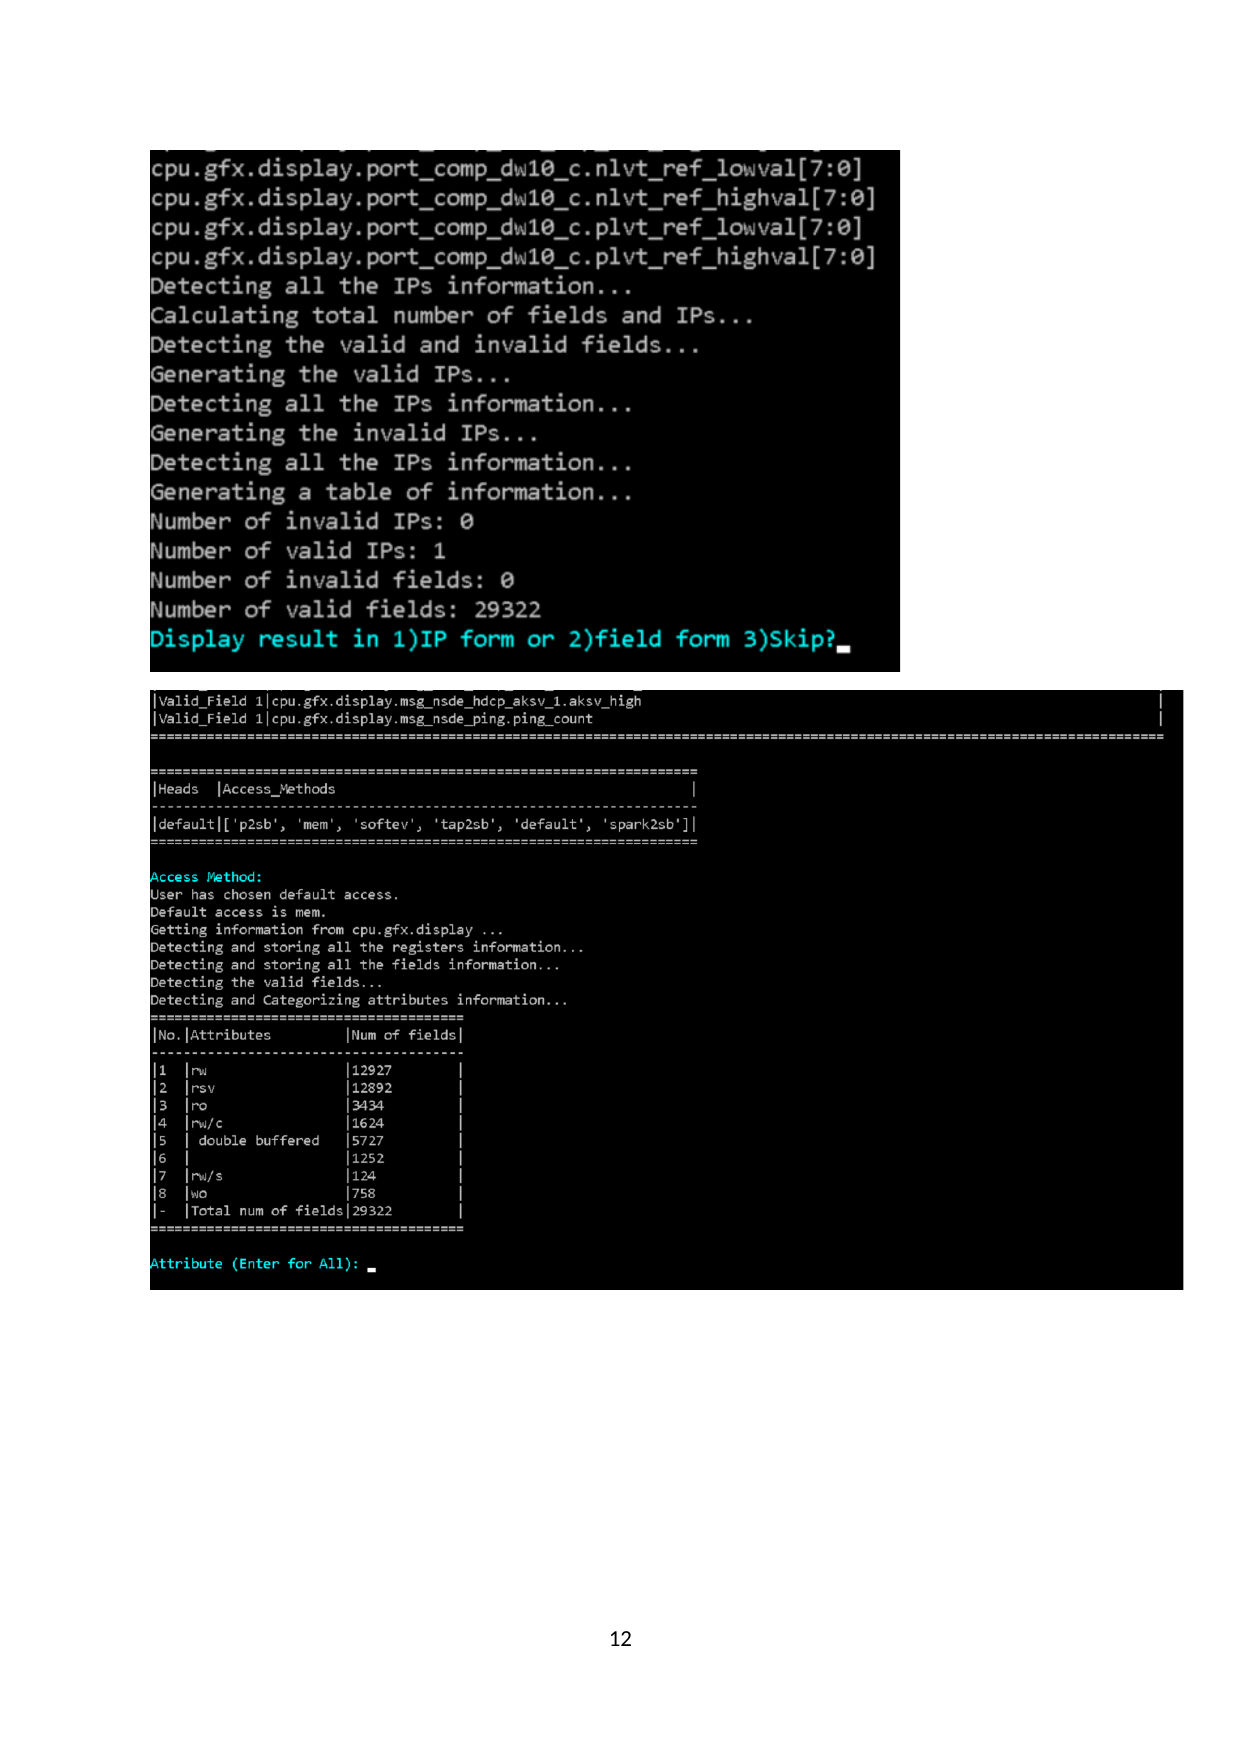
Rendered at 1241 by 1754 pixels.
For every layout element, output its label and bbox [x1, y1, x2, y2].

picture [150, 150, 901, 672]
picture [150, 690, 1184, 1290]
